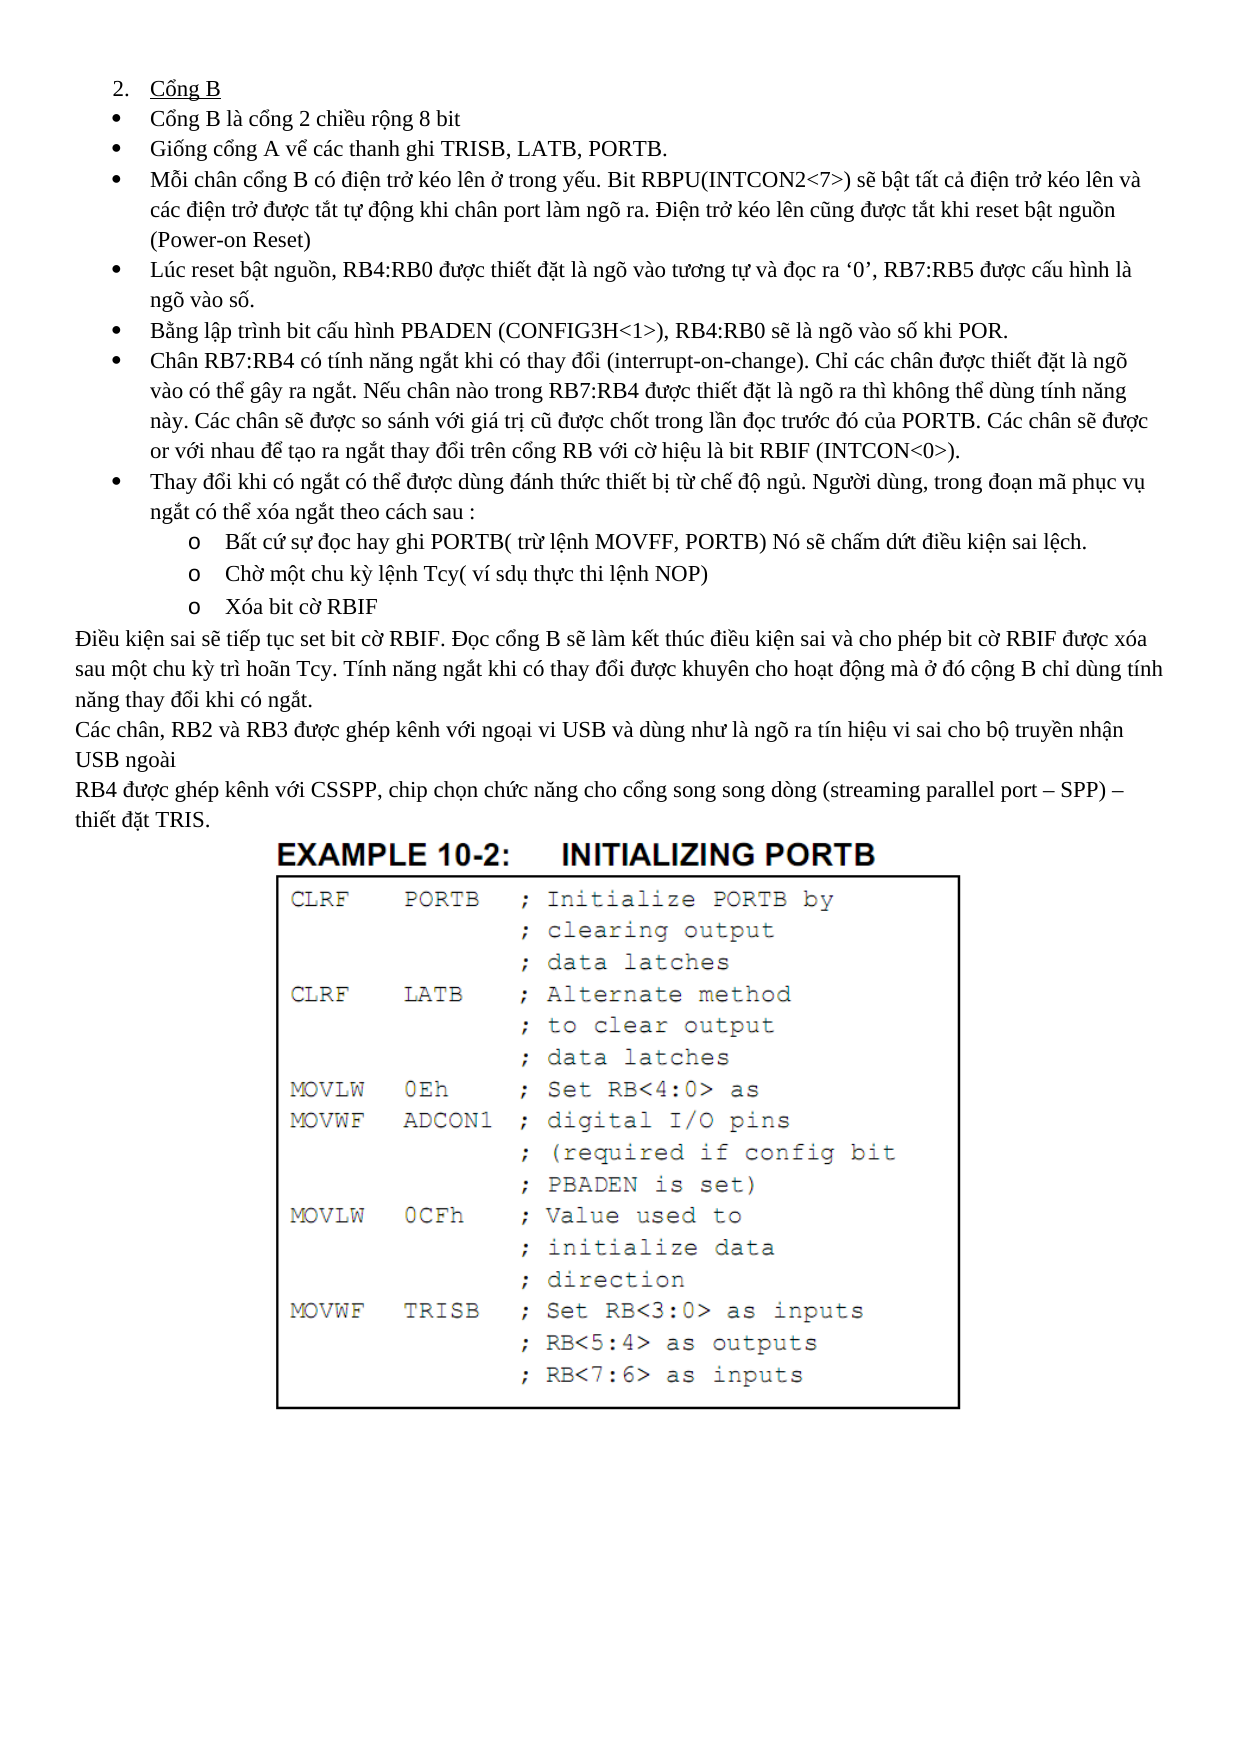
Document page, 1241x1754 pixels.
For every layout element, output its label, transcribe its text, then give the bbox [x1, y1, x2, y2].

text Điều kiện sai sẽ tiếp tục set bit cờ RBIF. Đọc cổng B sẽ làm kết thúc điều kiện sai và cho phép bit cờ RBIF được xóa sau một chu kỳ trì hoãn Tcy. Tính năng ngắt khi có thay đổi được khuyên cho hoạt động mà ở đó cộng B chỉ dùng tính năng thay đổi khi có ngắt. [75, 625, 1165, 712]
list Bằng lập trình bit cấu hình PBADEN (CONFIG3H<1>), RB4:RB0 sẽ là ngõ vào số khi POR. [112, 317, 1165, 343]
list Bất cứ sự đọc hay ghi PORTB( trừ lệnh MOVFF, PORTB) Nó sẽ chấm dứt điều kiện sai lệch. [187, 528, 1165, 556]
list Cổng B là cổng 2 chiều rộng 8 bit [112, 105, 1165, 132]
list Thay đổi khi có ngắt có thể được dùng đánh thức thiết bị từ chế độ ngủ. Người dùng, trong đoạn mã phục vụ ngắt có thể xóa ngắt theo cách sau : [112, 468, 1165, 524]
picture [275, 836, 965, 1414]
list Xóa bit cờ RBIF [187, 593, 1165, 621]
list Chân RB7:RB4 có tính năng ngắt khi có thay đổi (interrupt-on-change). Chỉ các chân được thiết đặt là ngõ vào có thể gây ra ngắt. Nếu chân nào trong RB7:RB4 được thiết đặt là ngõ ra thì không thể dùng tính năng này. Các chân sẽ được so sánh với giá trị cũ được chốt trong lần đọc trước đó của PORTB. Các chân sẽ được or với nhau để tạo ra ngắt thay đổi trên cổng RB với cờ hiệu là bit RBIF (INTCON<0>). [112, 347, 1165, 464]
list Giống cổng A vể các thanh ghi TRISB, LATB, PORTB. [112, 135, 1165, 162]
list Lúc reset bật nguồn, RB4:RB0 được thiết đặt là ngõ vào tương tự và đọc ra ‘0’, RB7:RB5 được cấu hình là ngõ vào số. [112, 256, 1165, 313]
text Các chân, RB2 và RB3 được ghép kênh với ngoại vi USB và dùng như là ngõ ra tín hiệu vi sai cho bộ truyền nhận USB ngoài [75, 716, 1165, 772]
list Cổng B [112, 75, 1165, 101]
text RB4 được ghép kênh với CSSPP, chip chọn chức năng cho cổng song song dòng (streaming parallel port – SPP) – thiết đặt TRIS. [75, 776, 1165, 833]
list Chờ một chu kỳ lệnh Tcy( ví sdụ thực thi lệnh NOP) [187, 561, 1165, 589]
list Mỗi chân cổng B có điện trở kéo lên ở trong yếu. Bit RBPU(INTCON2<7>) sẽ bật tất cả điện trở kéo lên và các điện trở được tắt tự động khi chân port làm ngõ ra. Điện trở kéo lên cũng được tắt khi reset bật nguồn (Power-on Reset) [112, 166, 1165, 252]
